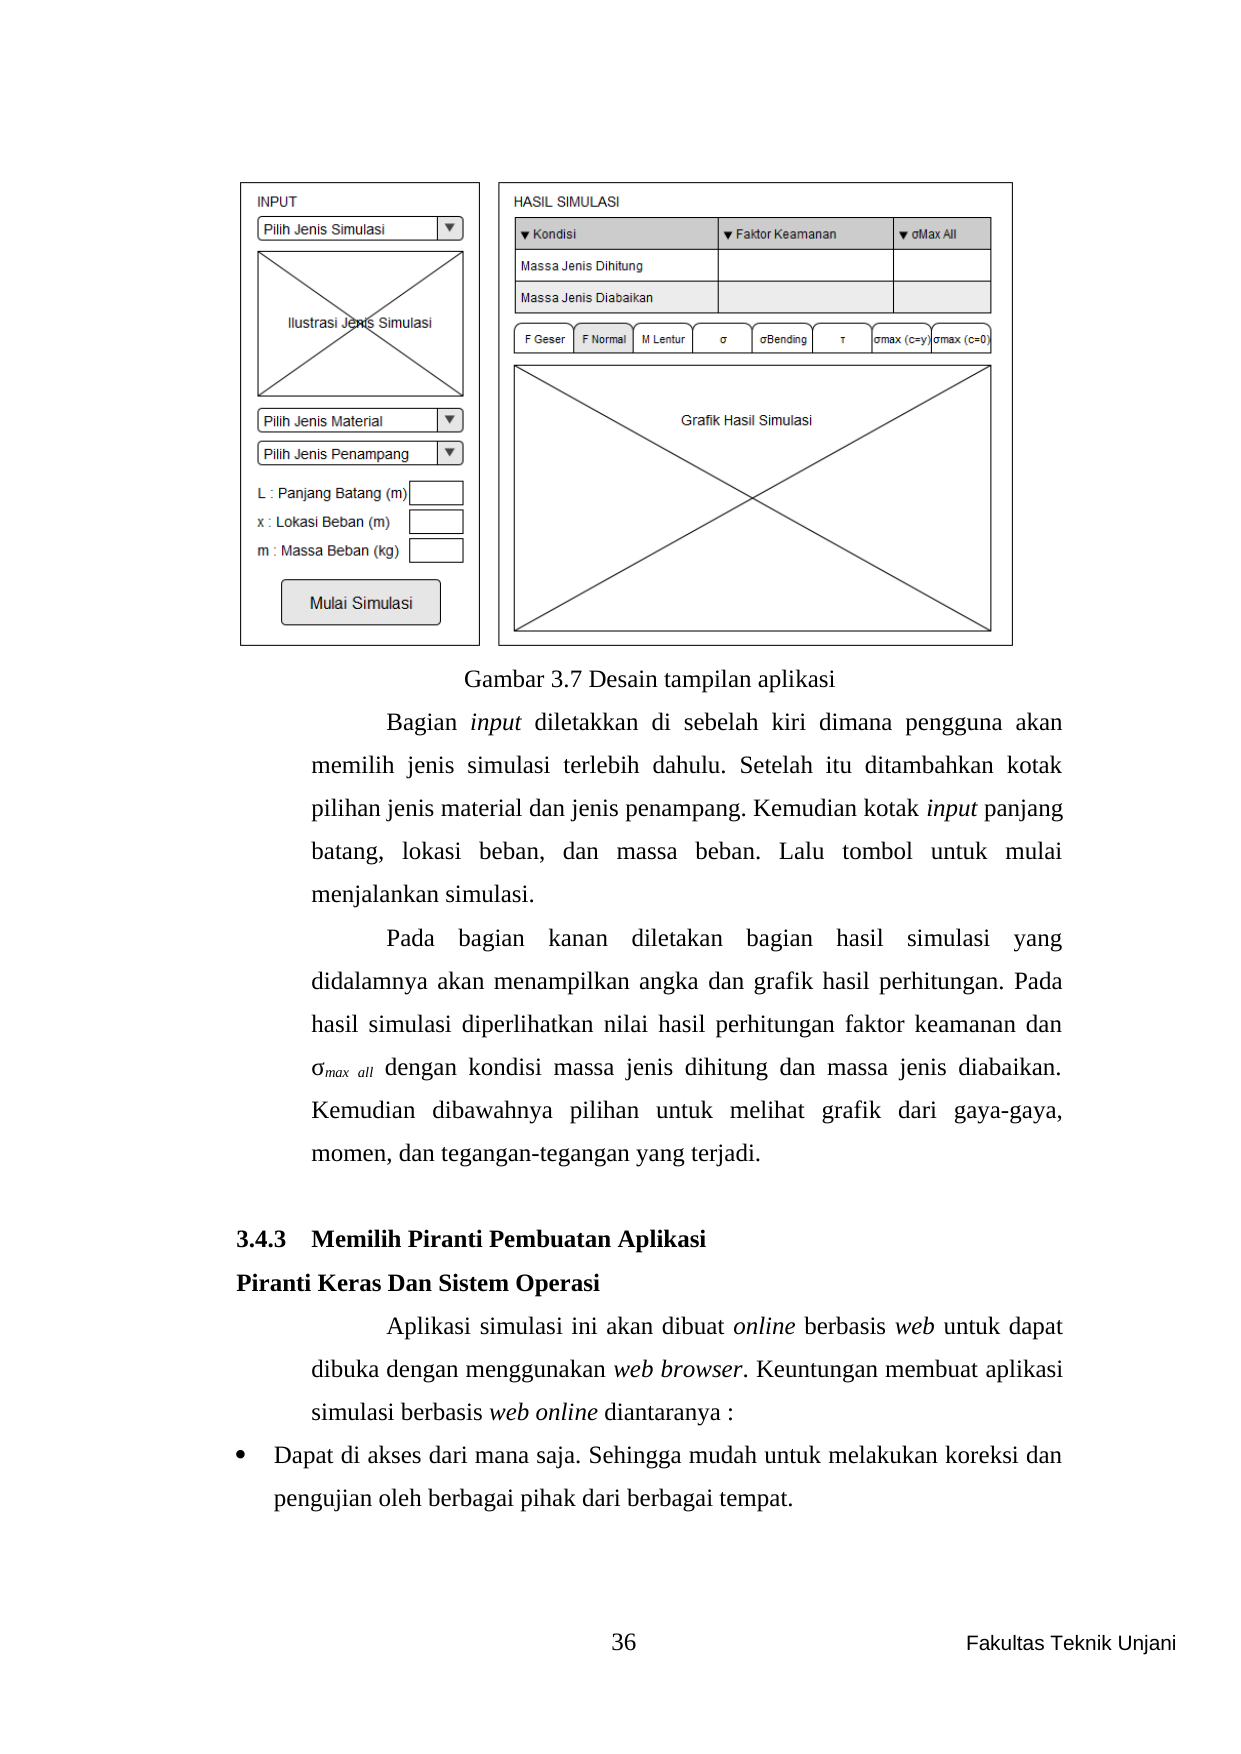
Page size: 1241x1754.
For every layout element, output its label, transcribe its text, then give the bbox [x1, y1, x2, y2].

text Bagian input diletakkan di sebelah kiri dimana pengguna akan memilih jenis simulasi terlebih dahulu. Setelah itu ditambahkan kotak pilihan jenis material dan jenis penampang. Kemudian kotak input panjang batang, lokasi beban, dan massa beban. Lalu tombol untuk mulai menjalankan simulasi. [311, 707, 1063, 908]
text Pada bagian kanan diletakan bagian hasil simulasi yang didalamnya akan menampilkan angka dan grafik hasil perhitungan. Pada hasil simulasi diperlihatkan nilai hasil perhitungan faktor keamanan dan σmax all dengan kondisi massa jenis dihitung dan massa jenis diabaikan. Kemudian dibawahnya pilihan untuk melihat grafik dari gaya-gaya, momen, dan tegangan-tegangan yang terjadi. [311, 923, 1063, 1167]
text Gambar 3.7 Desain tampilan aplikasi [236, 664, 1063, 693]
text Piranti Keras Dan Sistem Operasi [236, 1268, 1063, 1296]
subtitle 3.4.3 Memilih Piranti Pembuatan Aplikasi [236, 1224, 1063, 1253]
list Dapat di akses dari mana saja. Sehingga mudah untuk melakukan koreksi dan pengujian oleh berbagai pihak dari berbagai tempat. [236, 1440, 1063, 1512]
text Aplikasi simulasi ini akan dibuat online berbasis web untuk dapat dibuka dengan menggunakan web browser. Keuntungan membuat aplikasi simulasi berbasis web online diantaranya : [311, 1311, 1063, 1426]
picture [236, 177, 1016, 650]
